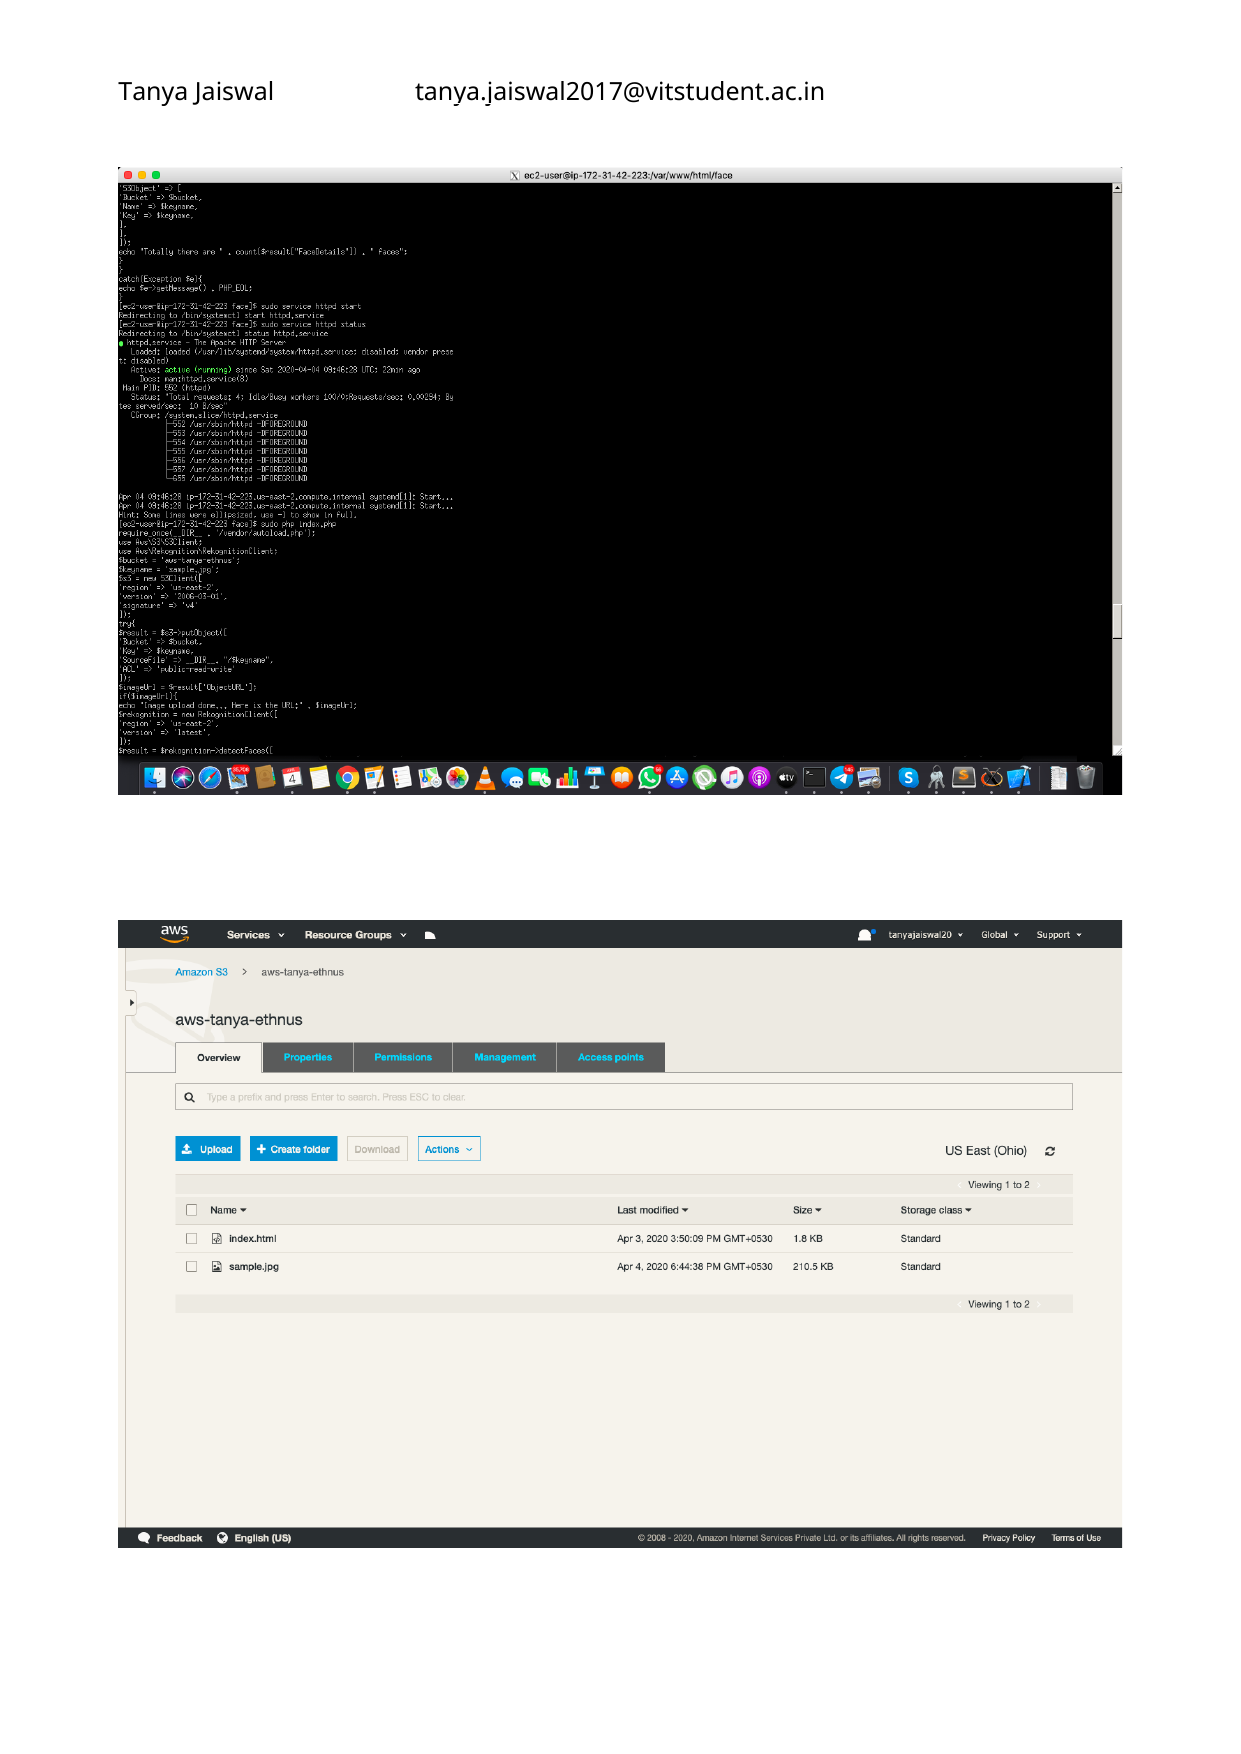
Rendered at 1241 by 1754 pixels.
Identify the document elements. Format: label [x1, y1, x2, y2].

picture [118, 920, 1123, 1548]
picture [118, 167, 1123, 795]
